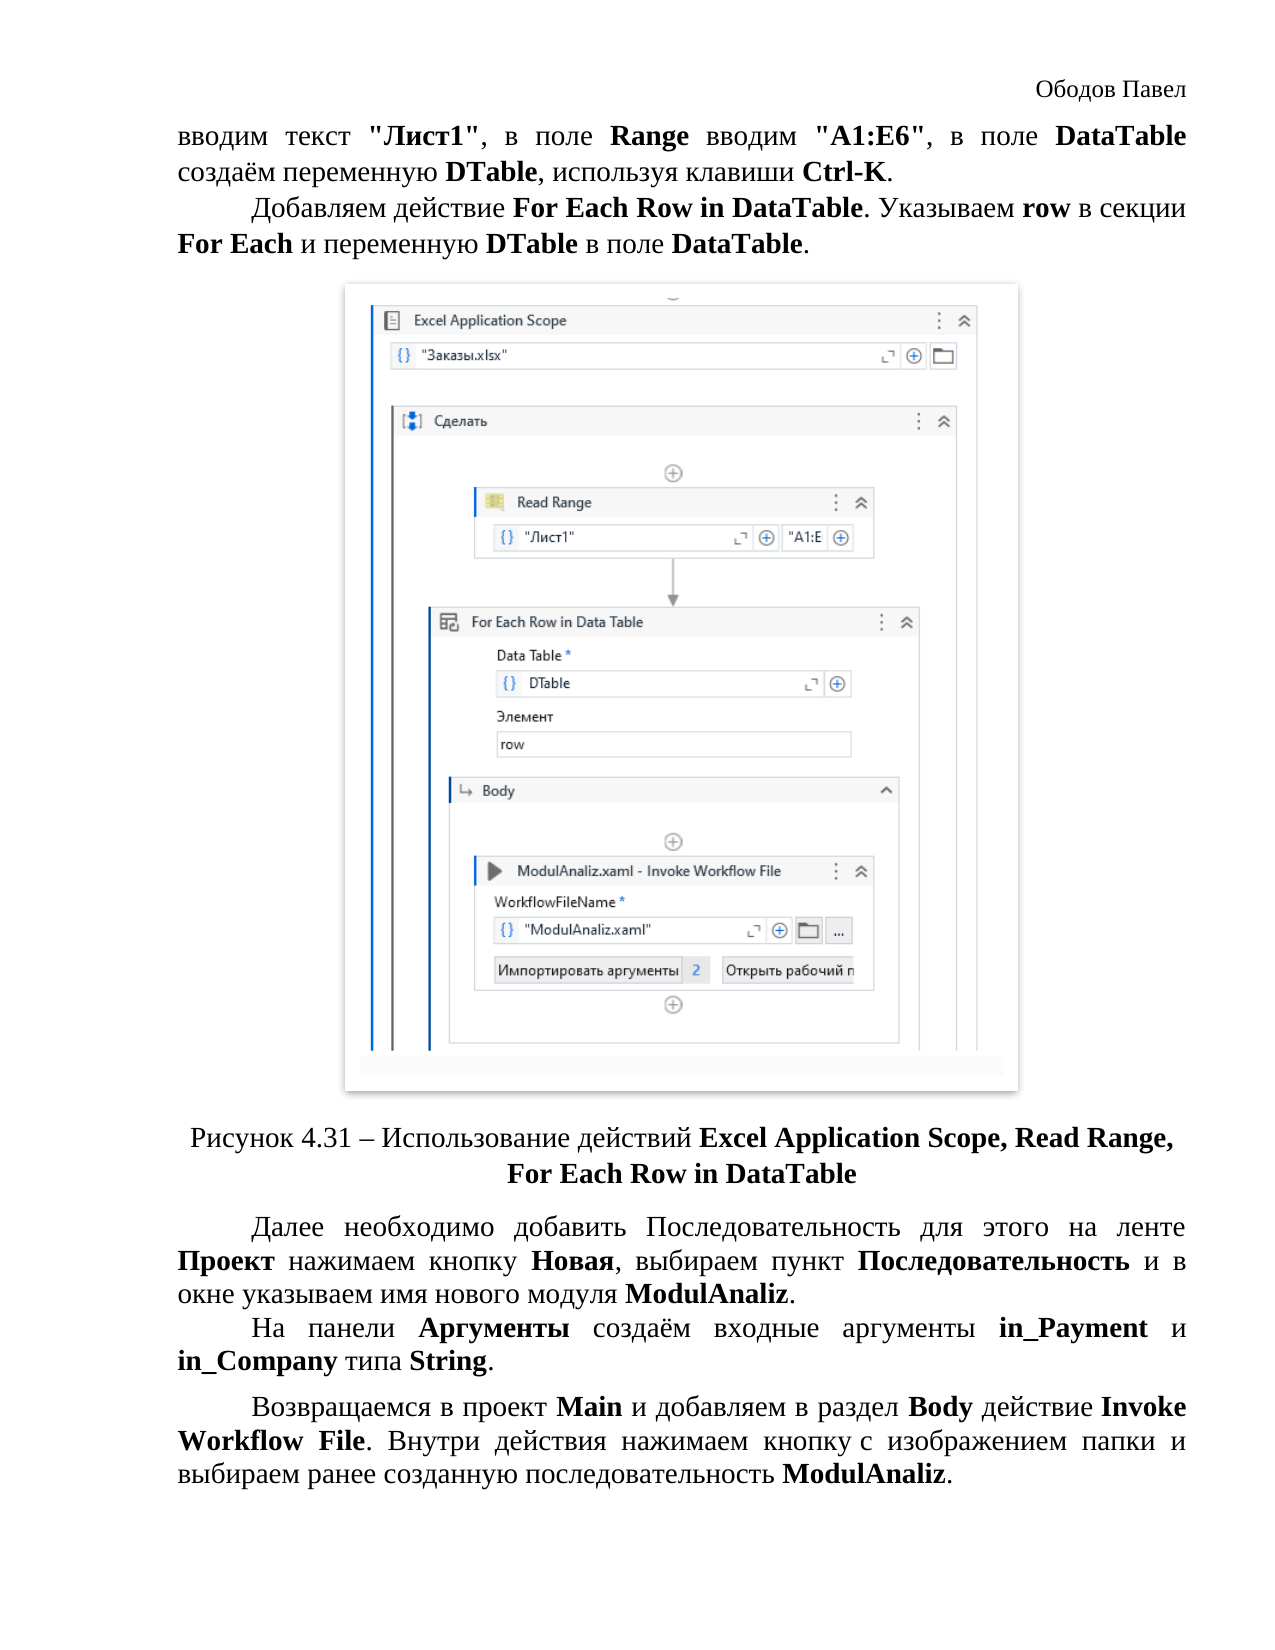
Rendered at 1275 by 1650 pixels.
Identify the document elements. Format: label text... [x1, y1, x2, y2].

text Рисунок 4.31 – Использование действий Excel Application Scope, Read Range, For Each Row in DataTable [177, 1120, 1186, 1190]
text На панели Аргументы создаём входные аргументы in_Payment и in_Company типа String. [177, 1310, 1186, 1377]
text Возвращаемся в проект Main и добавляем в раздел Body действие Invoke Workflow File. Внутри действия нажимаем кнопку с изображением папки и выбираем ранее созданную последовательность ModulAnaliz. [177, 1389, 1186, 1490]
text Добавляем действие For Each Row in DataTable. Указываем row в секции For Each и переменную DTable в поле DataTable. [177, 190, 1186, 260]
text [177, 118, 1186, 188]
picture [360, 298, 1004, 1076]
text Далее необходимо добавить Последовательность для этого на ленте Проект нажимаем кнопку Новая, выбираем пункт Последовательность и в окне указываем имя нового модуля ModulAnaliz. [177, 1209, 1186, 1310]
